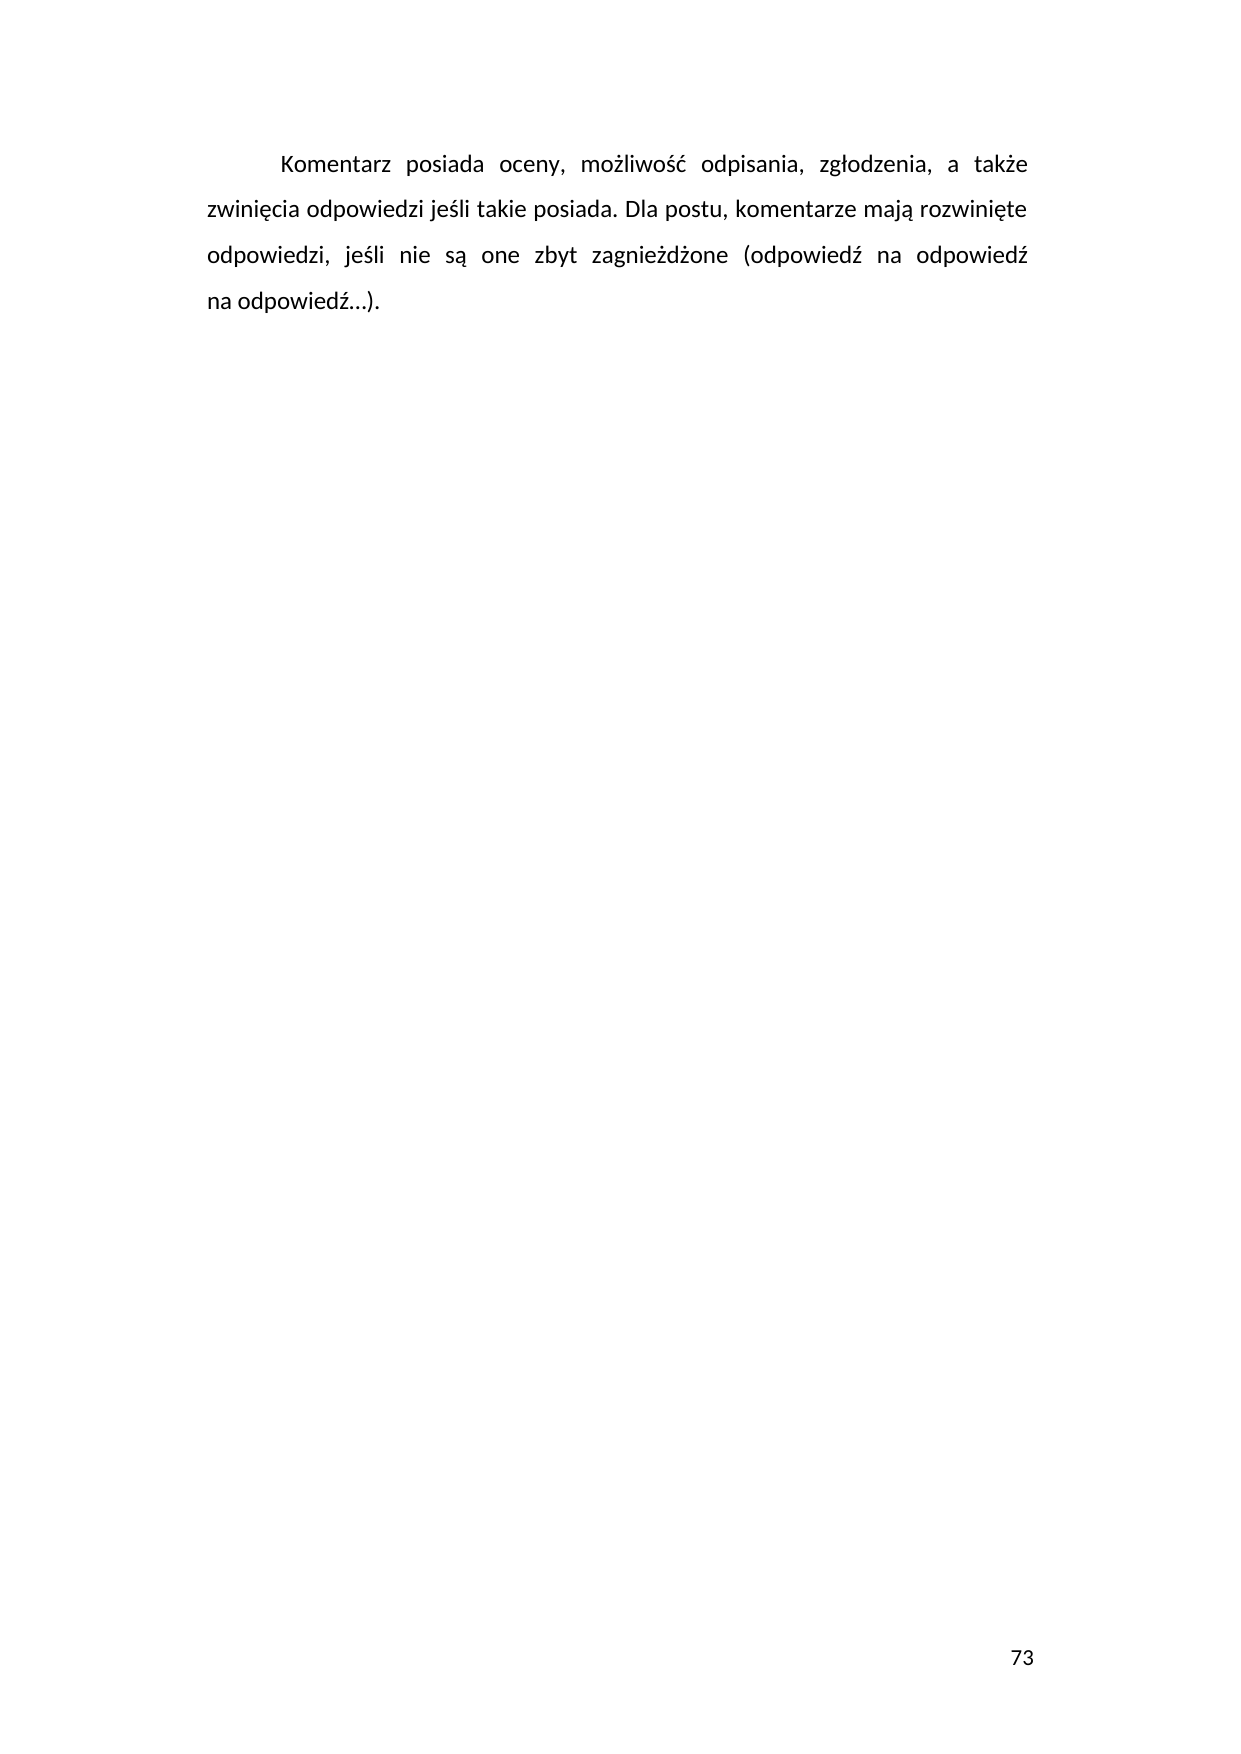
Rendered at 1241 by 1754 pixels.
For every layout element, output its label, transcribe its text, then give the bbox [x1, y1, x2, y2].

text Komentarz posiada oceny, możliwość odpisania, zgłodzenia, a także zwinięcia odpowiedzi jeśli takie posiada. Dla postu, komentarze mają rozwinięte odpowiedzi, jeśli nie są one zbyt zagnieżdżone (odpowiedź na odpowiedź na odpowiedź…). [207, 148, 1029, 315]
